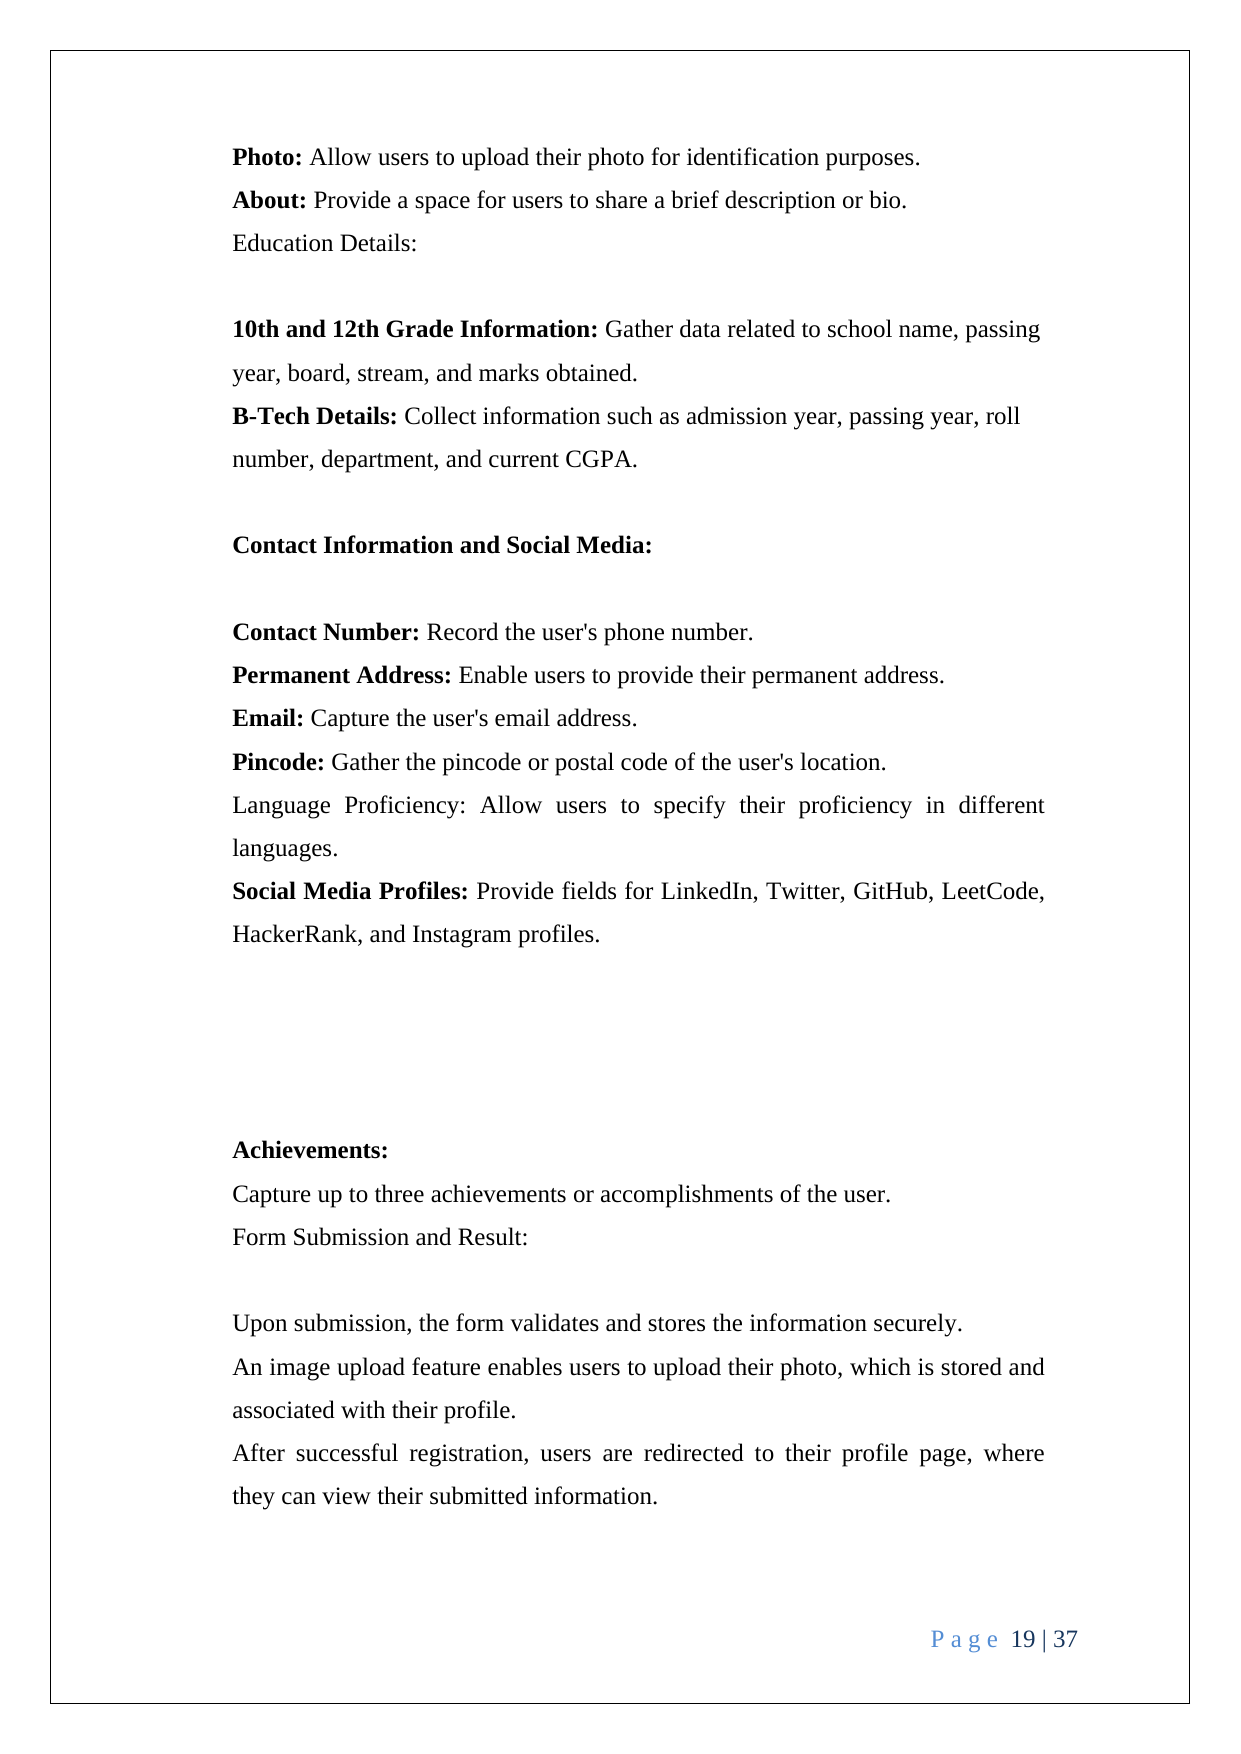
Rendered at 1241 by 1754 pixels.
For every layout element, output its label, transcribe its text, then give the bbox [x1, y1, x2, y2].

text Contact Information and Social Media: [232, 531, 1046, 559]
text After successful registration, users are redirected to their profile page, where they can view their submitted information. [232, 1438, 1046, 1510]
text Contact Number: Record the user's phone number. [232, 617, 1046, 646]
text An image upload feature enables users to upload their photo, which is stored and associated with their profile. [232, 1352, 1046, 1423]
text Capture up to three achievements or accomplishments of the user. [232, 1179, 1046, 1207]
text Education Details: [232, 228, 1046, 257]
text Pincode: Gather the pincode or postal code of the user's location. [232, 747, 1046, 775]
text 10th and 12th Grade Information: Gather data related to school name, passing year, board, stream, and marks obtained. [232, 314, 1046, 386]
text About: Provide a space for users to share a brief description or bio. [232, 185, 1046, 214]
text Permanent Address: Enable users to provide their permanent address. [232, 660, 1046, 689]
text Photo: Allow users to upload their photo for identification purposes. [232, 142, 1046, 170]
text Social Media Profiles: Provide fields for LinkedIn, Twitter, GitHub, LeetCode, HackerRank, and Instagram profiles. [232, 876, 1046, 948]
text B-Tech Details: Collect information such as admission year, passing year, roll number, department, and current CGPA. [232, 401, 1046, 473]
text Upon submission, the form validates and stores the information securely. [232, 1308, 1046, 1337]
text Achievements: [232, 1136, 1046, 1164]
text Email: Capture the user's email address. [232, 703, 1046, 732]
text Language Proficiency: Allow users to specify their proficiency in different languages. [232, 790, 1046, 862]
text Form Submission and Result: [232, 1222, 1046, 1251]
